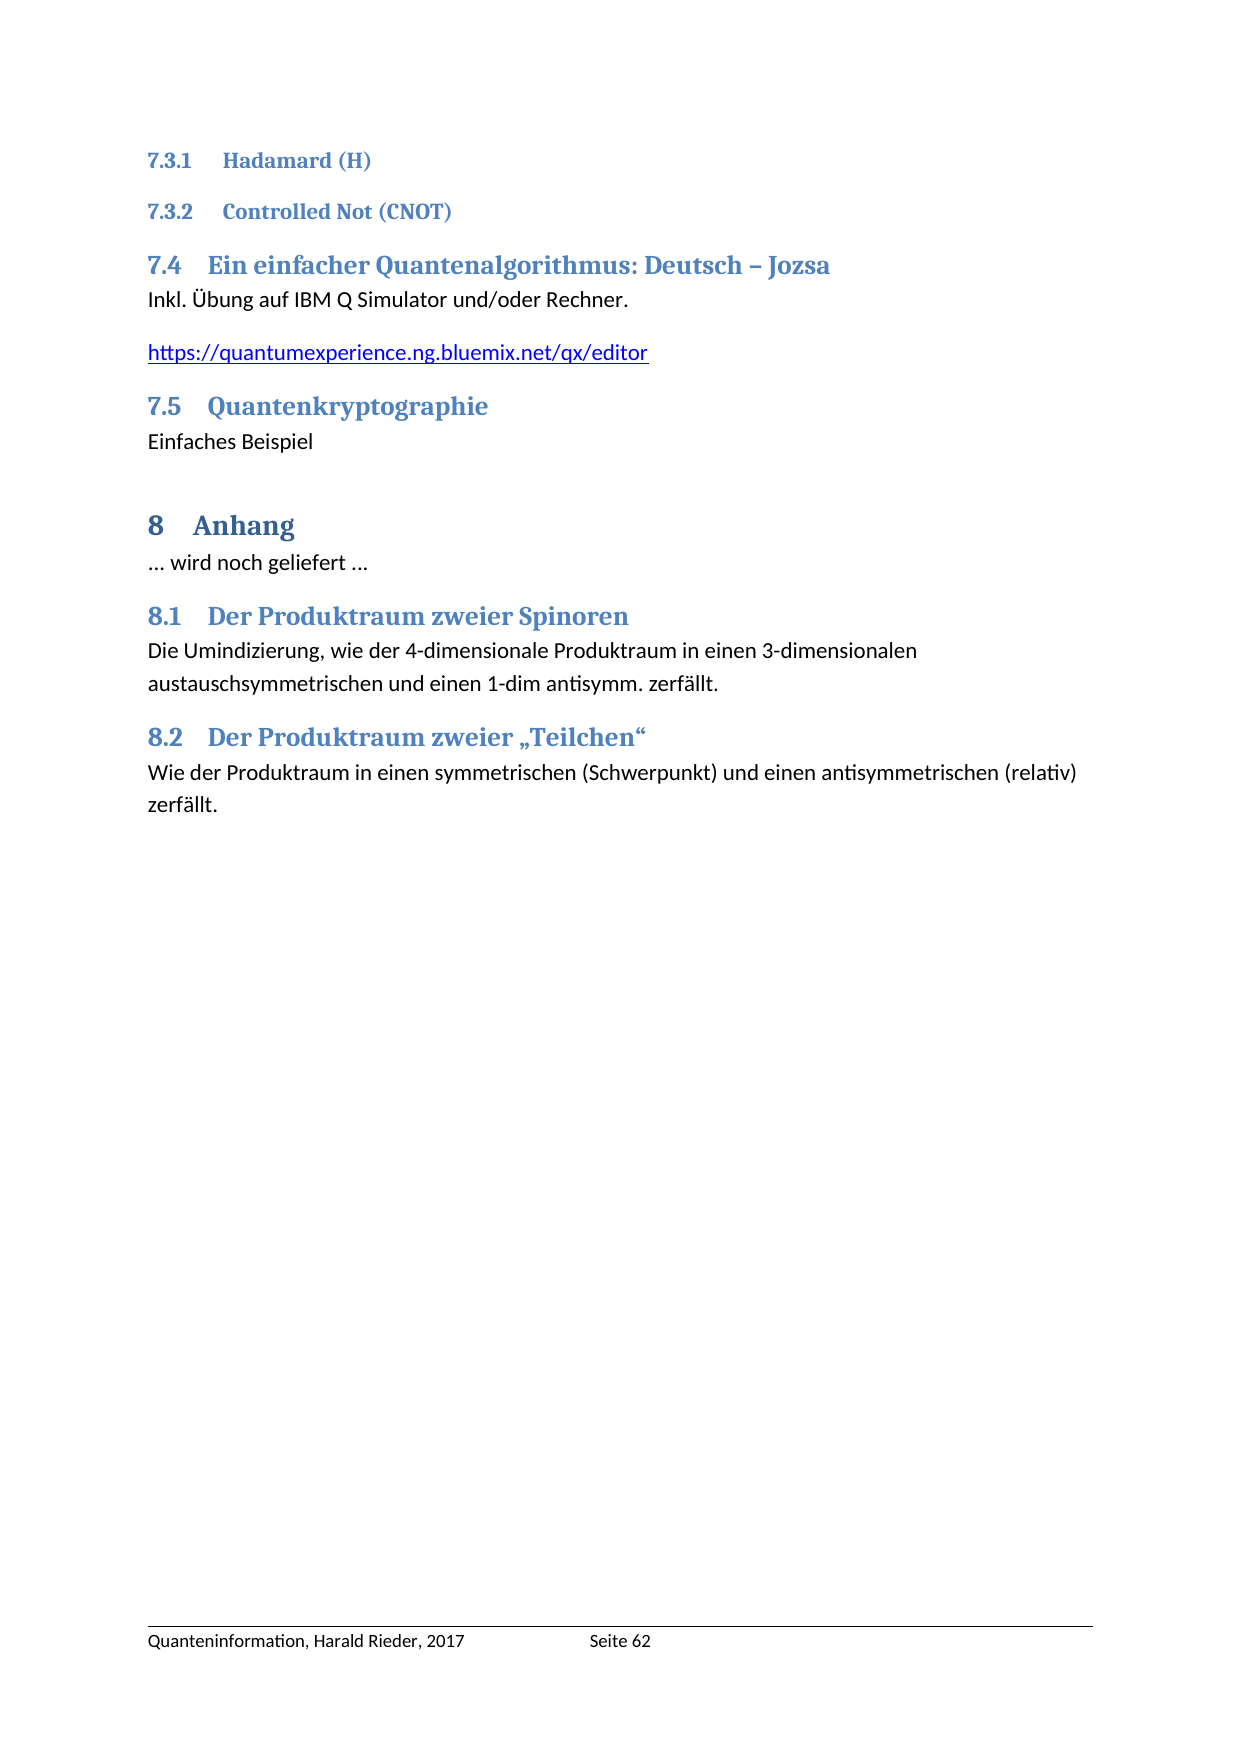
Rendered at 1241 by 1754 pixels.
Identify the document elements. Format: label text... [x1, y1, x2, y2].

text Inkl. Übung auf IBM Q Simulator und/oder Rechner. [148, 285, 1093, 313]
text Wie der Produktraum in einen symmetrischen (Schwerpunkt) und einen antisymmetrischen (relativ) zerfällt. [148, 758, 1093, 818]
text https://quantumexperience.ng.bluemix.net/qx/editor [148, 338, 1093, 366]
subtitle Controlled Not (CNOT) [148, 199, 1093, 225]
subtitle Der Produktraum zweier „Teilchen“ [148, 722, 1093, 753]
subtitle Ein einfacher Quantenalgorithmus: Deutsch – Jozsa [148, 250, 1093, 281]
subtitle Der Produktraum zweier Spinoren [148, 601, 1093, 632]
subtitle Hadamard (H) [148, 148, 1093, 174]
text ... wird noch geliefert ... [148, 548, 1093, 576]
subtitle Quantenkryptographie [148, 391, 1093, 423]
text Einfaches Beispiel [148, 427, 1093, 455]
text Die Umindizierung, wie der 4-dimensionale Produktraum in einen 3-dimensionalen austauschsymmetrischen und einen 1-dim antisymm. zerfällt. [148, 637, 1093, 697]
subtitle Anhang [148, 509, 1093, 543]
